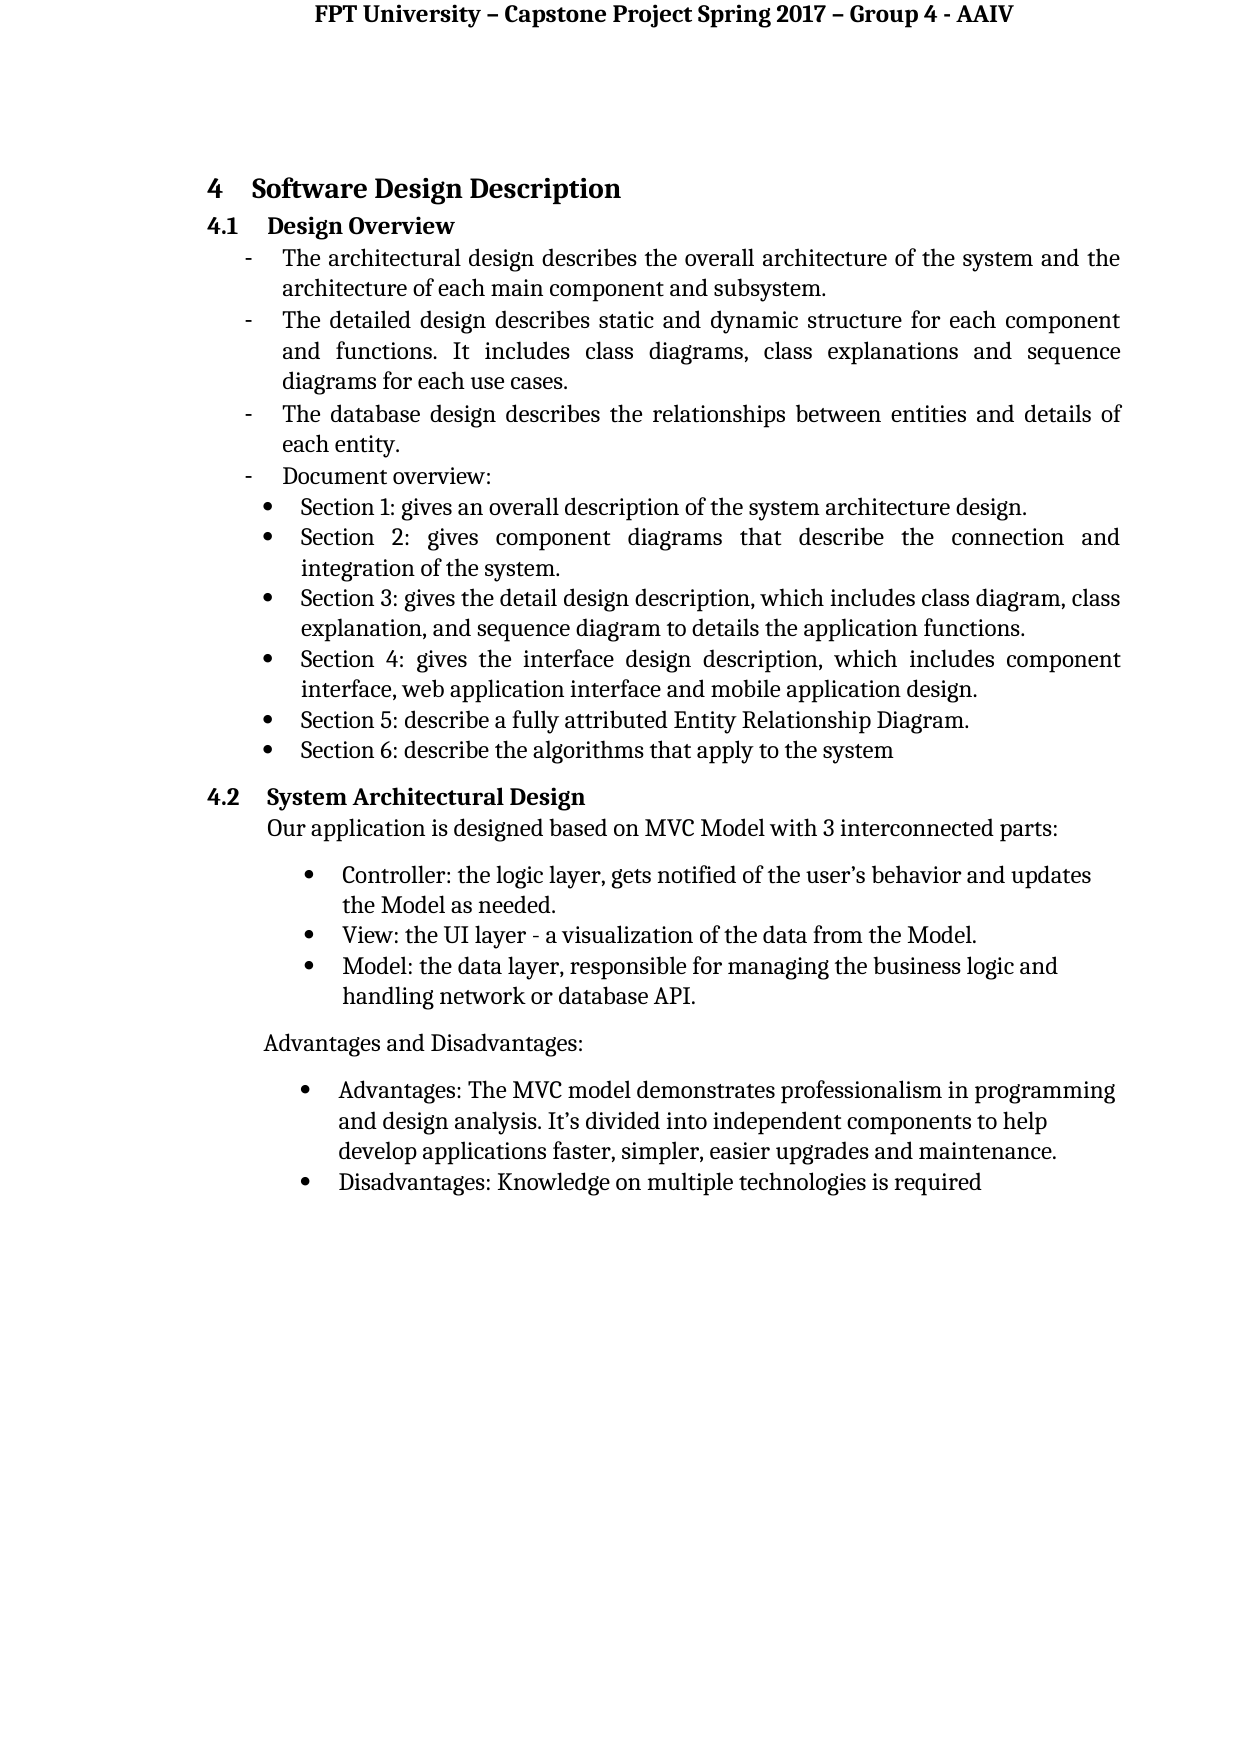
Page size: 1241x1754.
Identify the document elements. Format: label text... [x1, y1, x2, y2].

list Advantages: The MVC model demonstrates professionalism in programming and design analysis. It’s divided into independent components to help develop applications faster, simpler, easier upgrades and maintenance. [301, 1076, 1122, 1166]
list The detailed design describes static and dynamic structure for each component and functions. It includes class diagrams, class explanations and sequence diagrams for each use cases. [244, 305, 1122, 396]
subtitle Software Design Description [207, 172, 1122, 206]
list Section 2: gives component diagrams that describe the connection and integration of the system. [263, 523, 1122, 582]
list Controller: the logic layer, gets notified of the user’s behavior and updates the Model as needed. [304, 861, 1122, 920]
list Section 1: gives an overall description of the system architecture design. [263, 493, 1122, 521]
list Section 6: describe the algorithms that apply to the system [263, 736, 1122, 765]
list View: the UI layer - a visualization of the data from the Model. [304, 921, 1122, 950]
list Section 4: gives the interface design description, which includes component interface, web application interface and mobile application design. [263, 645, 1122, 704]
subtitle Design Overview [207, 212, 1122, 240]
list Section 3: gives the detail design description, which includes class diagram, class explanation, and sequence diagram to details the application functions. [263, 584, 1122, 643]
subtitle System Architectural Design [207, 783, 1122, 812]
list Section 5: describe a fully attributed Entity Relationship Diagram. [263, 706, 1122, 734]
list Document overview: [244, 460, 1122, 491]
text Advantages and Disadvantages: [263, 1029, 1122, 1058]
list The database design describes the relationships between entities and details of each entity. [244, 398, 1122, 459]
text Our application is designed based on MVC Model with 3 interconnected parts: [267, 813, 1122, 842]
list The architectural design describes the overall architecture of the system and the architecture of each main component and subsystem. [244, 242, 1122, 303]
list Disadvantages: Knowledge on multiple technologies is required [301, 1168, 1122, 1196]
list Model: the data layer, responsible for managing the business logic and handling network or database API. [304, 952, 1122, 1011]
